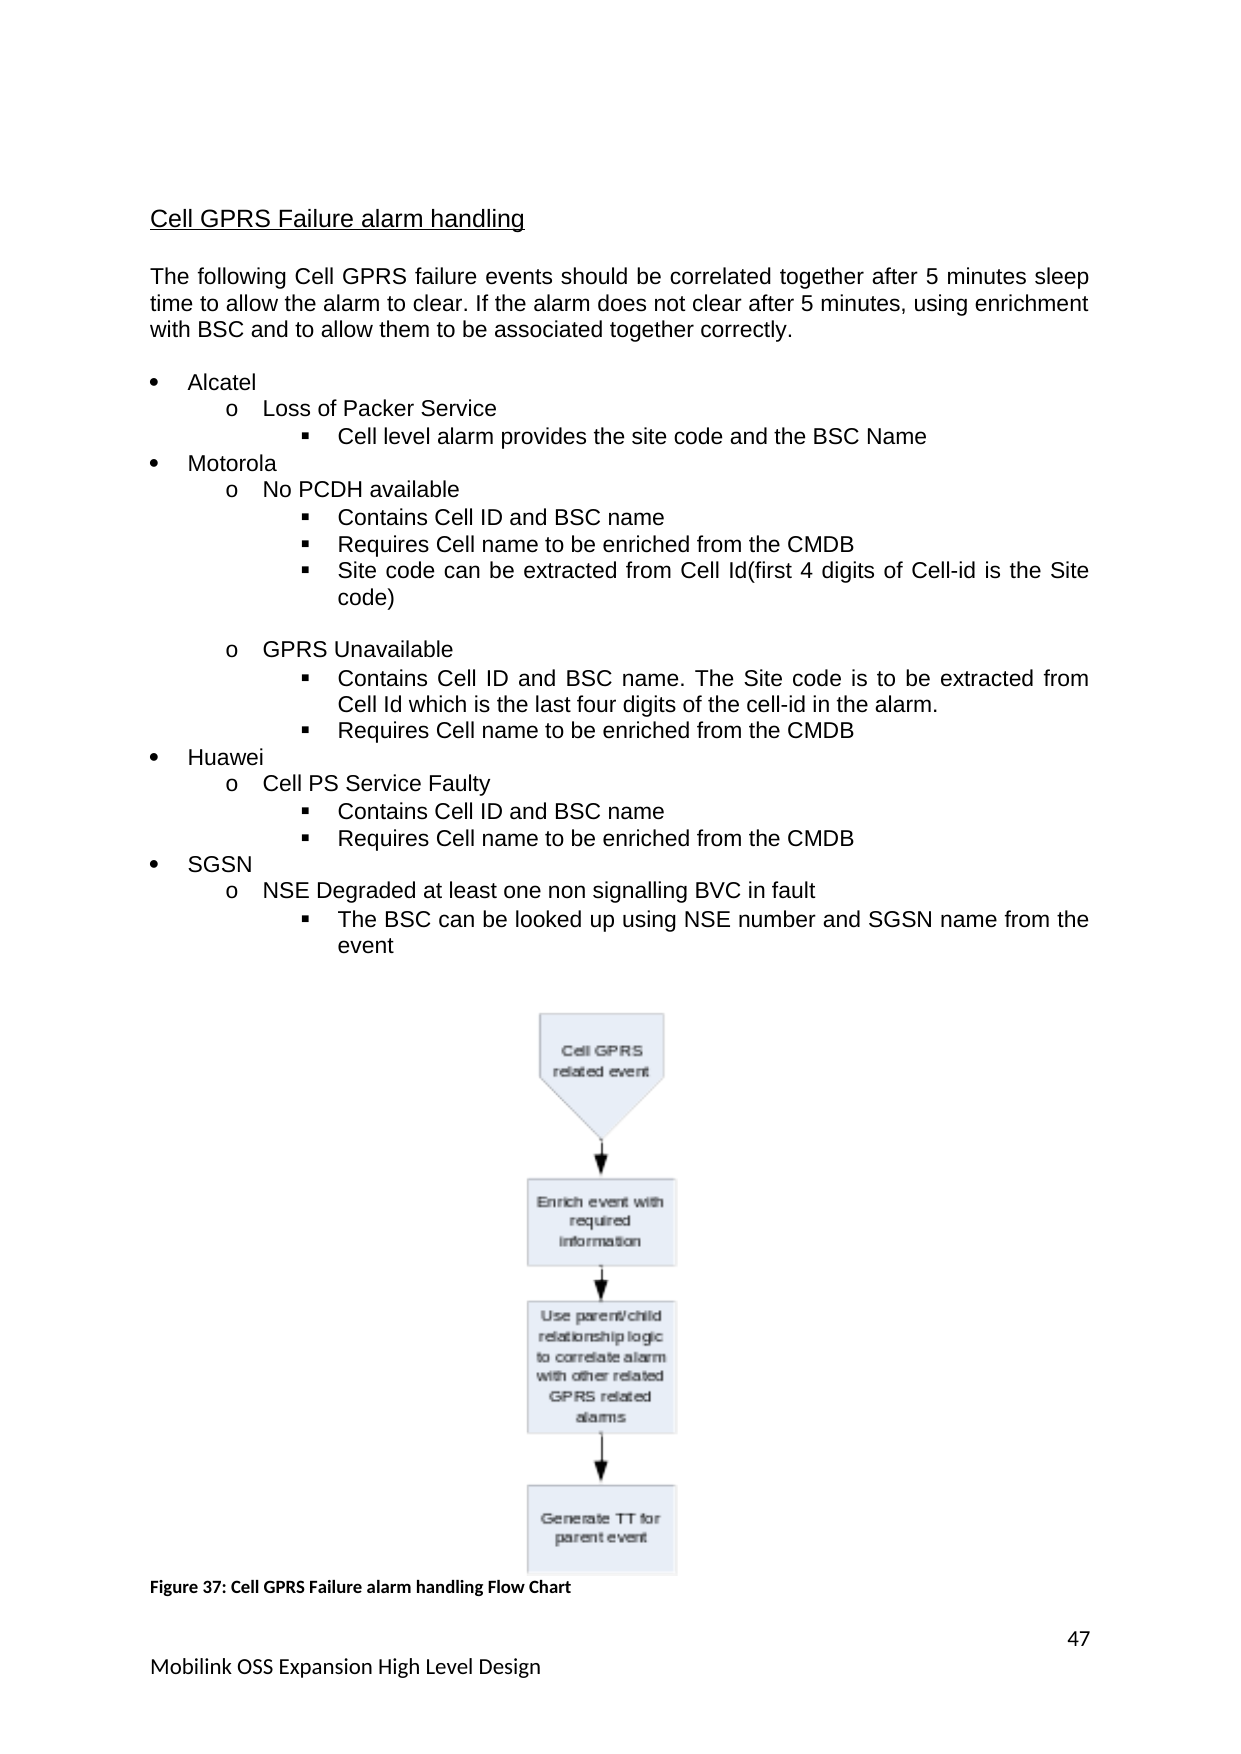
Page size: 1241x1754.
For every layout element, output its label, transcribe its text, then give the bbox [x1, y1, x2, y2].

list GPRS Unavailable [225, 636, 1090, 664]
list Cell level alarm provides the site code and the BSC Name [300, 423, 1090, 450]
list Contains Cell ID and BSC name [300, 504, 1090, 531]
list NSE Degraded at least one non signalling BVC in fault [225, 877, 1090, 906]
list Contains Cell ID and BSC name. The Site code is to be extracted from Cell Id which is the last four digits of the cell-id in the alarm. [300, 664, 1090, 717]
subtitle Cell GPRS Failure alarm handling [150, 204, 1090, 233]
list Huawei [150, 743, 1090, 770]
list Loss of Packer Service [225, 395, 1090, 423]
list No PCDH available [225, 476, 1090, 504]
text The following Cell GPRS failure events should be correlated together after 5 minutes sleep time to allow the alarm to clear. If the alarm does not clear after 5 minutes, using enrichment with BSC and to allow them to be associated together correctly. [150, 263, 1090, 342]
list The BSC can be looked up using NSE number and SGSN name from the event [300, 906, 1090, 958]
list Contains Cell ID and BSC name [300, 798, 1090, 824]
list Requires Cell name to be enriched from the CMDB [300, 717, 1090, 743]
list Motorola [150, 450, 1090, 476]
list Site code can be extracted from Cell Id(first 4 digits of Cell-id is the Site code) [300, 557, 1090, 610]
text Figure 37: Cell GPRS Failure alarm handling Flow Chart [150, 1575, 1090, 1598]
list Alcatel [150, 369, 1090, 395]
list Requires Cell name to be enriched from the CMDB [300, 531, 1090, 557]
list Requires Cell name to be enriched from the CMDB [300, 824, 1090, 851]
list SGSN [150, 851, 1090, 877]
list Cell PS Service Faulty [225, 770, 1090, 798]
